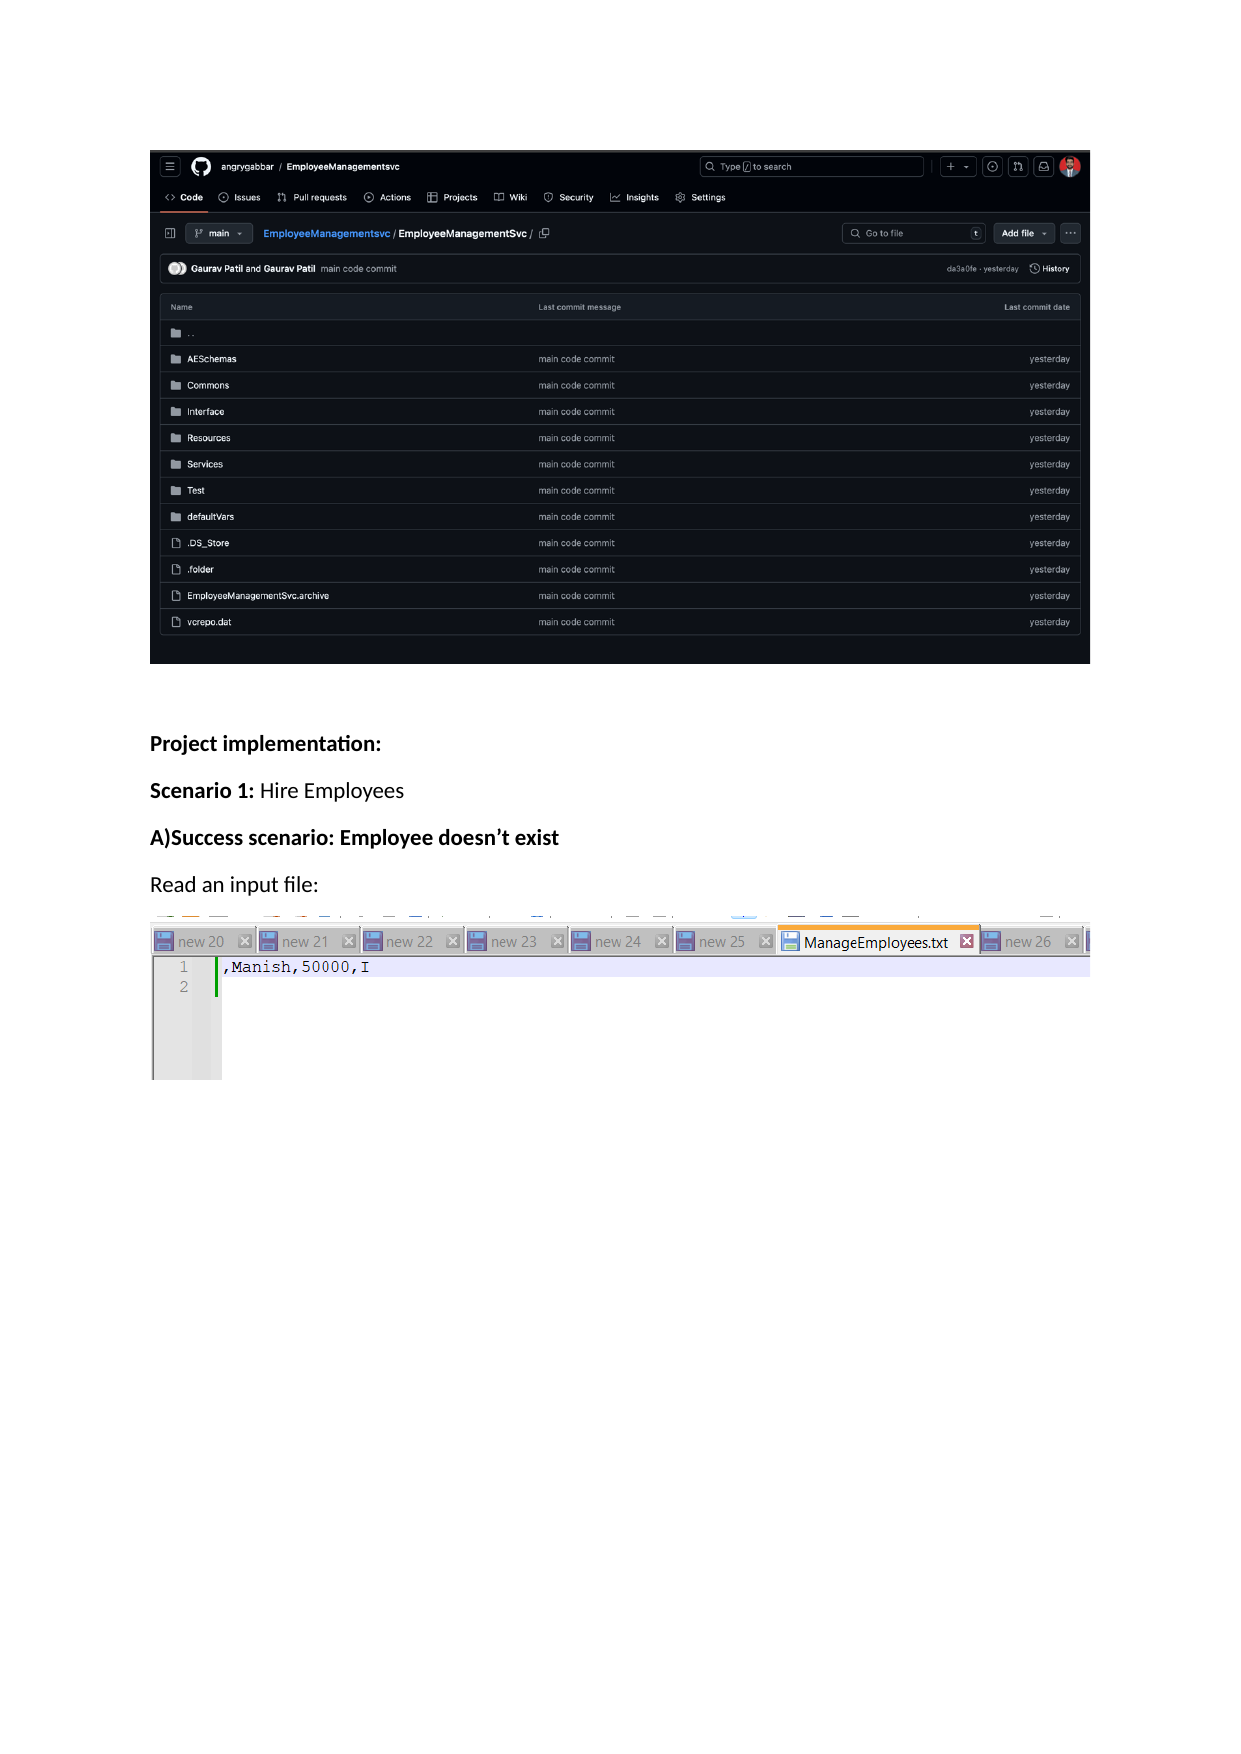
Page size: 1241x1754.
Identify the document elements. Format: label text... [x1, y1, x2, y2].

text Scenario 1: Hire Employees [150, 776, 1090, 804]
picture [150, 916, 1091, 1080]
picture [150, 150, 1091, 664]
text A)Success scenario: Employee doesn’t exist [150, 823, 1090, 851]
text Read an input file: [150, 870, 1090, 898]
text Project implementation: [150, 729, 1090, 757]
